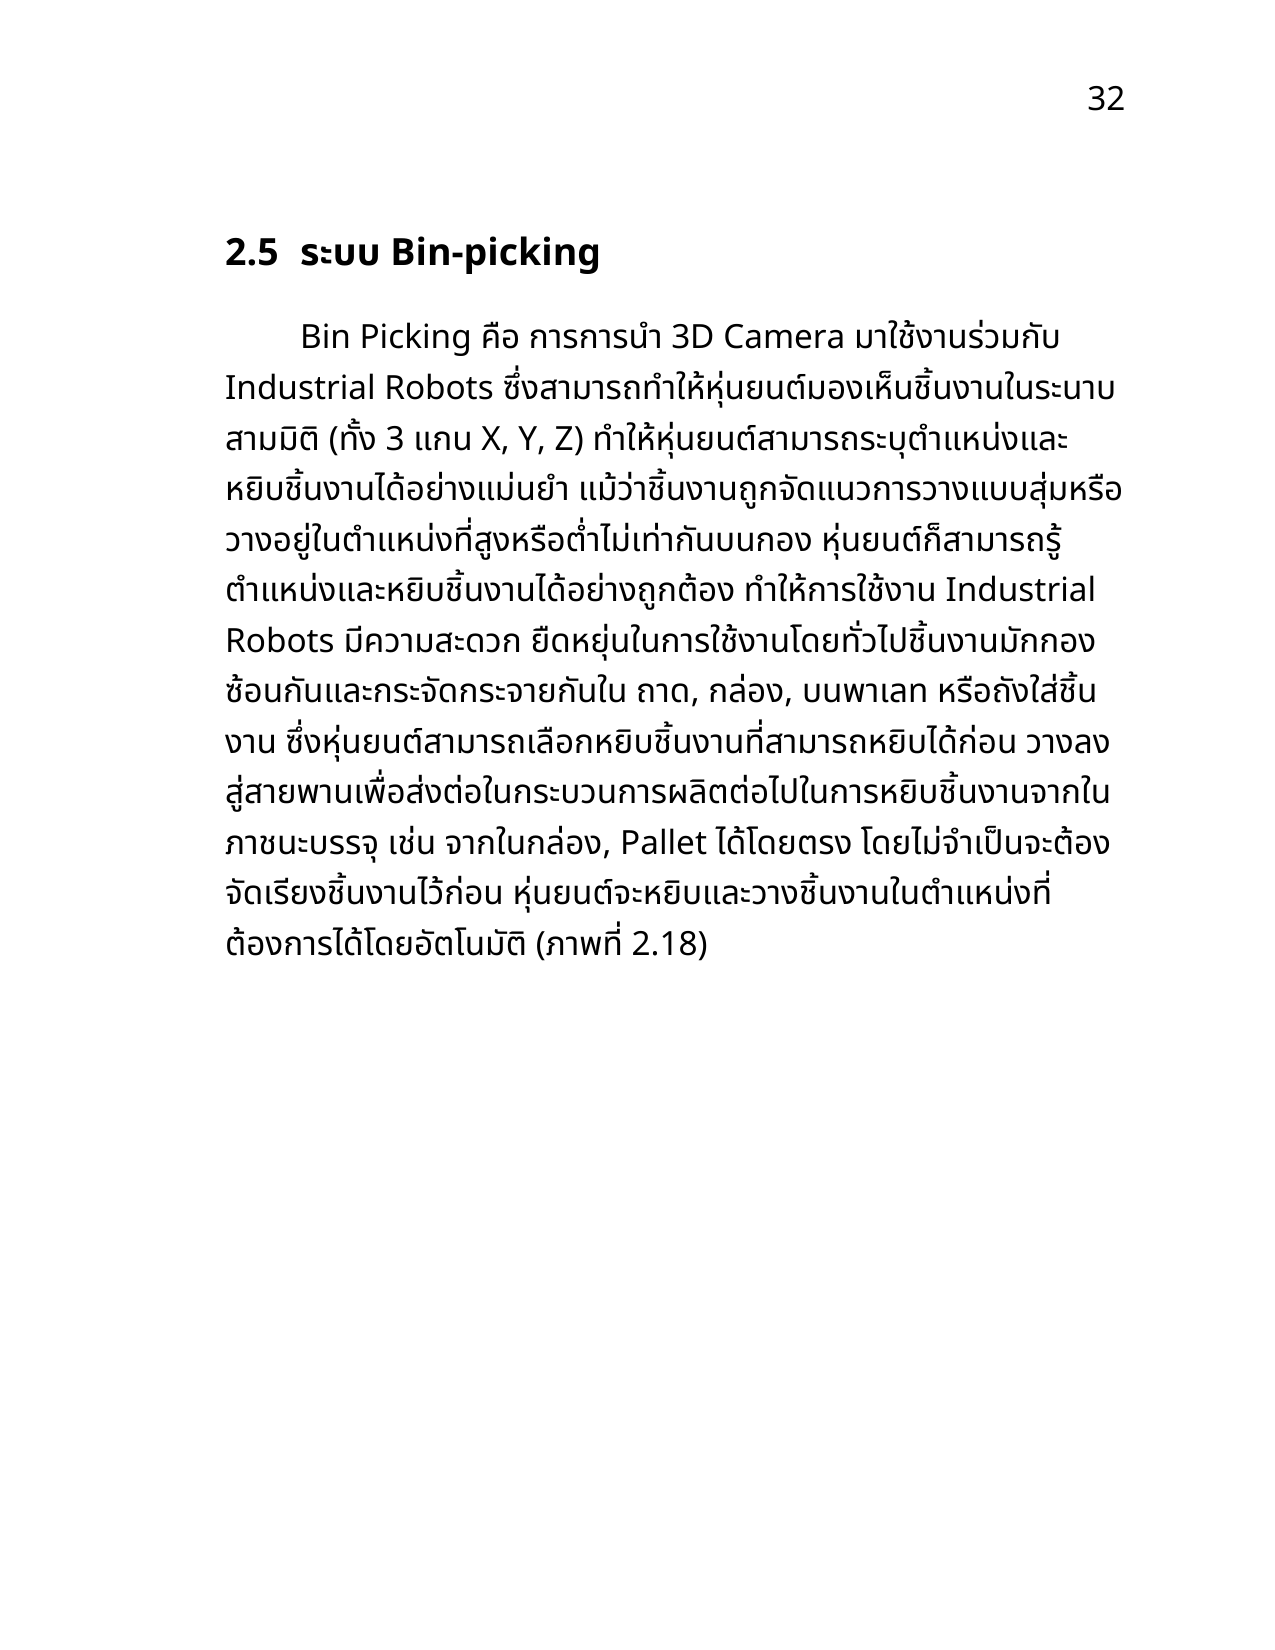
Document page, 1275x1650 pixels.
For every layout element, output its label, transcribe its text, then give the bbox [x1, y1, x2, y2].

text Bin Picking คือ การการนำ 3D Camera มาใช้งานร่วมกับ Industrial Robots ซึ่งสามารถทำให้หุ่นยนต์มองเห็นชิ้นงานในระนาบสามมิติ (ทั้ง 3 แกน X, Y, Z) ทำให้หุ่นยนต์สามารถระบุตำแหน่งและหยิบชิ้นงานได้อย่างแม่นยำ แม้ว่าชิ้นงานถูกจัดแนวการวางแบบสุ่มหรือวางอยู่ในตำแหน่งที่สูงหรือต่ำไม่เท่ากันบนกอง หุ่นยนต์ก็สามารถรู้ตำแหน่งและหยิบชิ้นงานได้อย่างถูกต้อง ทำให้การใช้งาน Industrial Robots มีความสะดวก ยืดหยุ่นในการใช้งานโดยทั่วไปชิ้นงานมักกองซ้อนกันและกระจัดกระจายกันใน ถาด, กล่อง, บนพาเลท หรือถังใส่ชิ้นงาน ซึ่งหุ่นยนต์สามารถเลือกหยิบชิ้นงานที่สามารถหยิบได้ก่อน วางลงสู่สายพานเพื่อส่งต่อในกระบวนการผลิตต่อไปในการหยิบชิ้นงานจากในภาชนะบรรจุ เช่น จากในกล่อง, Pallet ได้โดยตรง โดยไม่จำเป็นจะต้องจัดเรียงชิ้นงานไว้ก่อน หุ่นยนต์จะหยิบและวางชิ้นงานในตำแหน่งที่ต้องการได้โดยอัตโนมัติ (ภาพที่ 2.18) [225, 313, 1125, 970]
subtitle 2.5 ระบบ Bin-picking [225, 225, 1125, 282]
